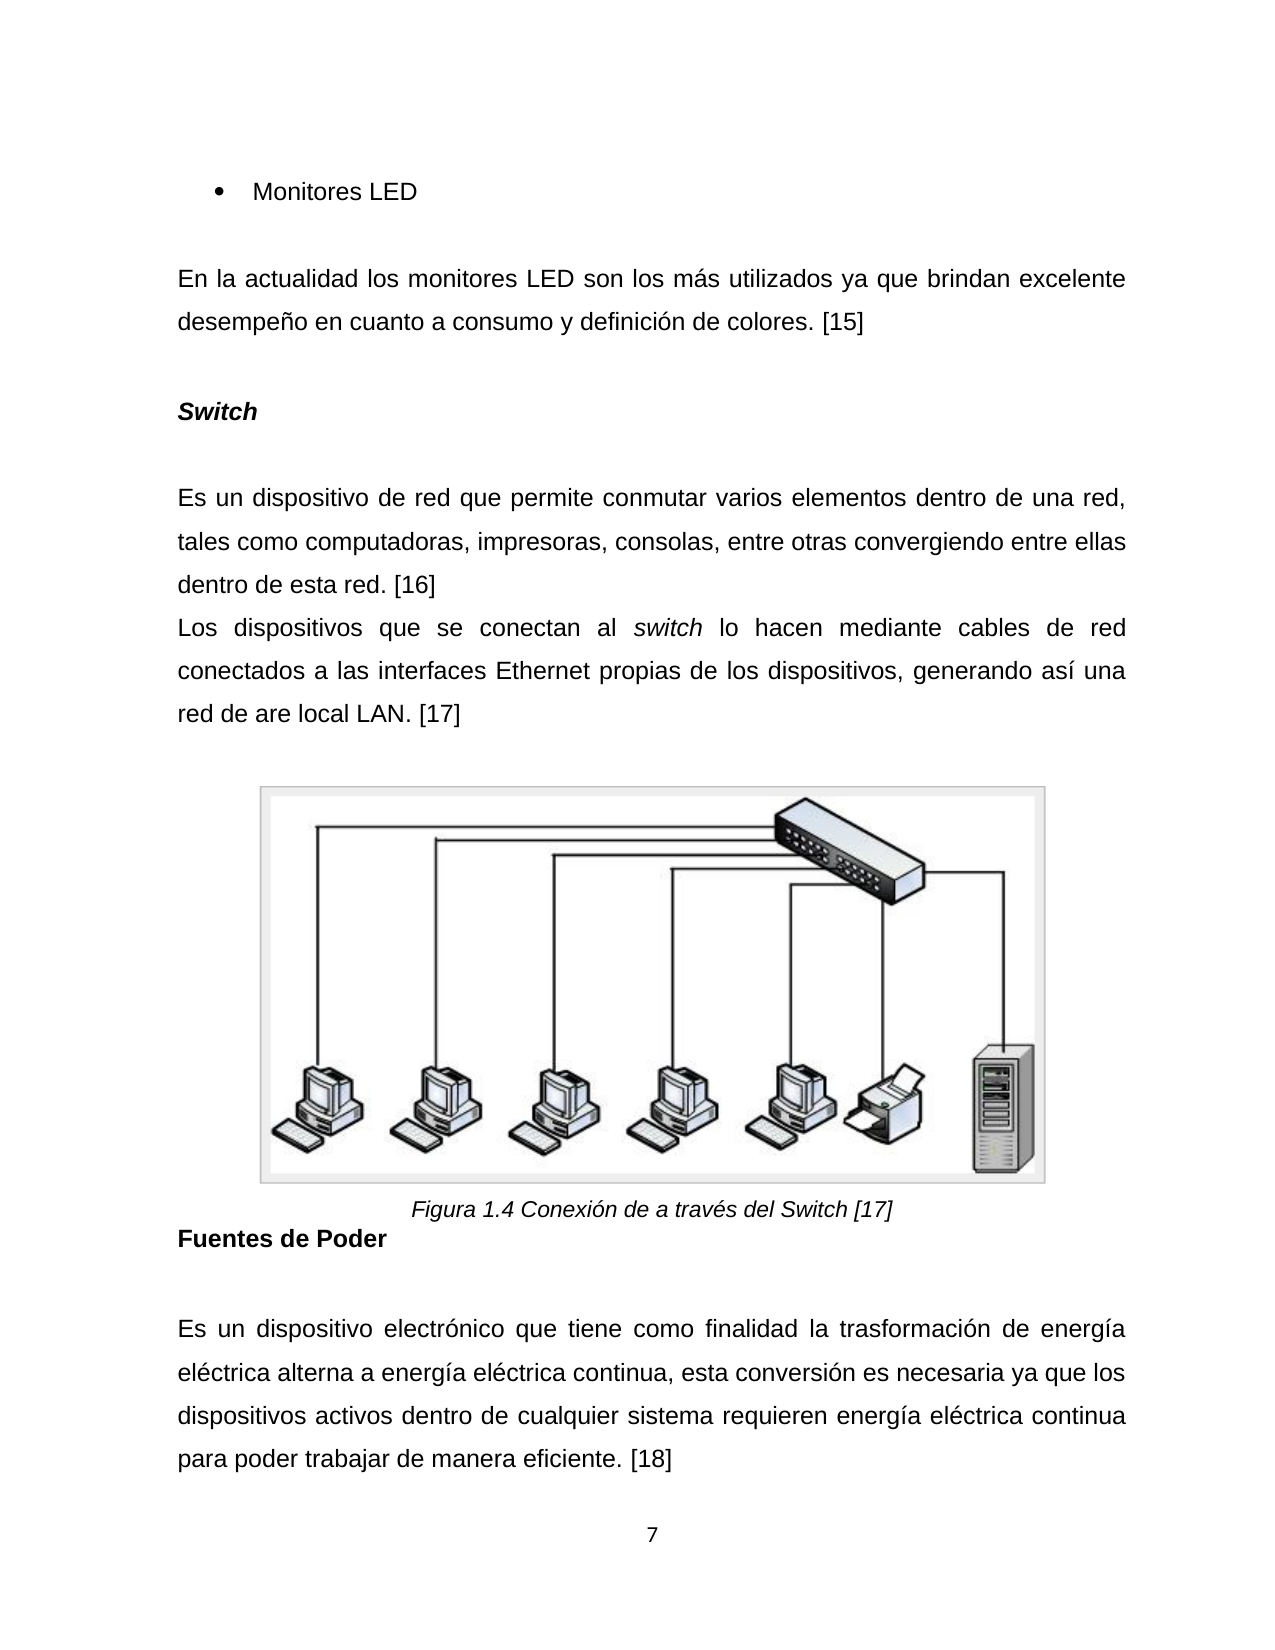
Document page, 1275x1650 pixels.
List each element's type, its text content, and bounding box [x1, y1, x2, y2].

text Es un dispositivo electrónico que tiene como finalidad la trasformación de energía eléctrica alterna a energía eléctrica continua, esta conversión es necesaria ya que los dispositivos activos dentro de cualquier sistema requieren energía eléctrica continua para poder trabajar de manera eficiente. [177, 1314, 1127, 1472]
text Es un dispositivo de red que permite conmutar varios elementos dentro de una red, tales como computadoras, impresoras, consolas, entre otras convergiendo entre ellas dentro de esta red. [177, 483, 1127, 598]
list Monitores LED [215, 177, 1127, 206]
text En la actualidad los monitores LED son los más utilizados ya que brindan excelente desempeño en cuanto a consumo y definición de colores. [177, 263, 1127, 335]
subtitle Switch [177, 397, 1127, 426]
subtitle Fuentes de Poder [177, 876, 1127, 1253]
text Los dispositivos que se conectan al switch lo hacen mediante cables de red conectados a las interfaces Ethernet propias de los dispositivos, generando así una red de are local LAN. [177, 613, 1127, 728]
picture [257, 786, 1048, 1187]
